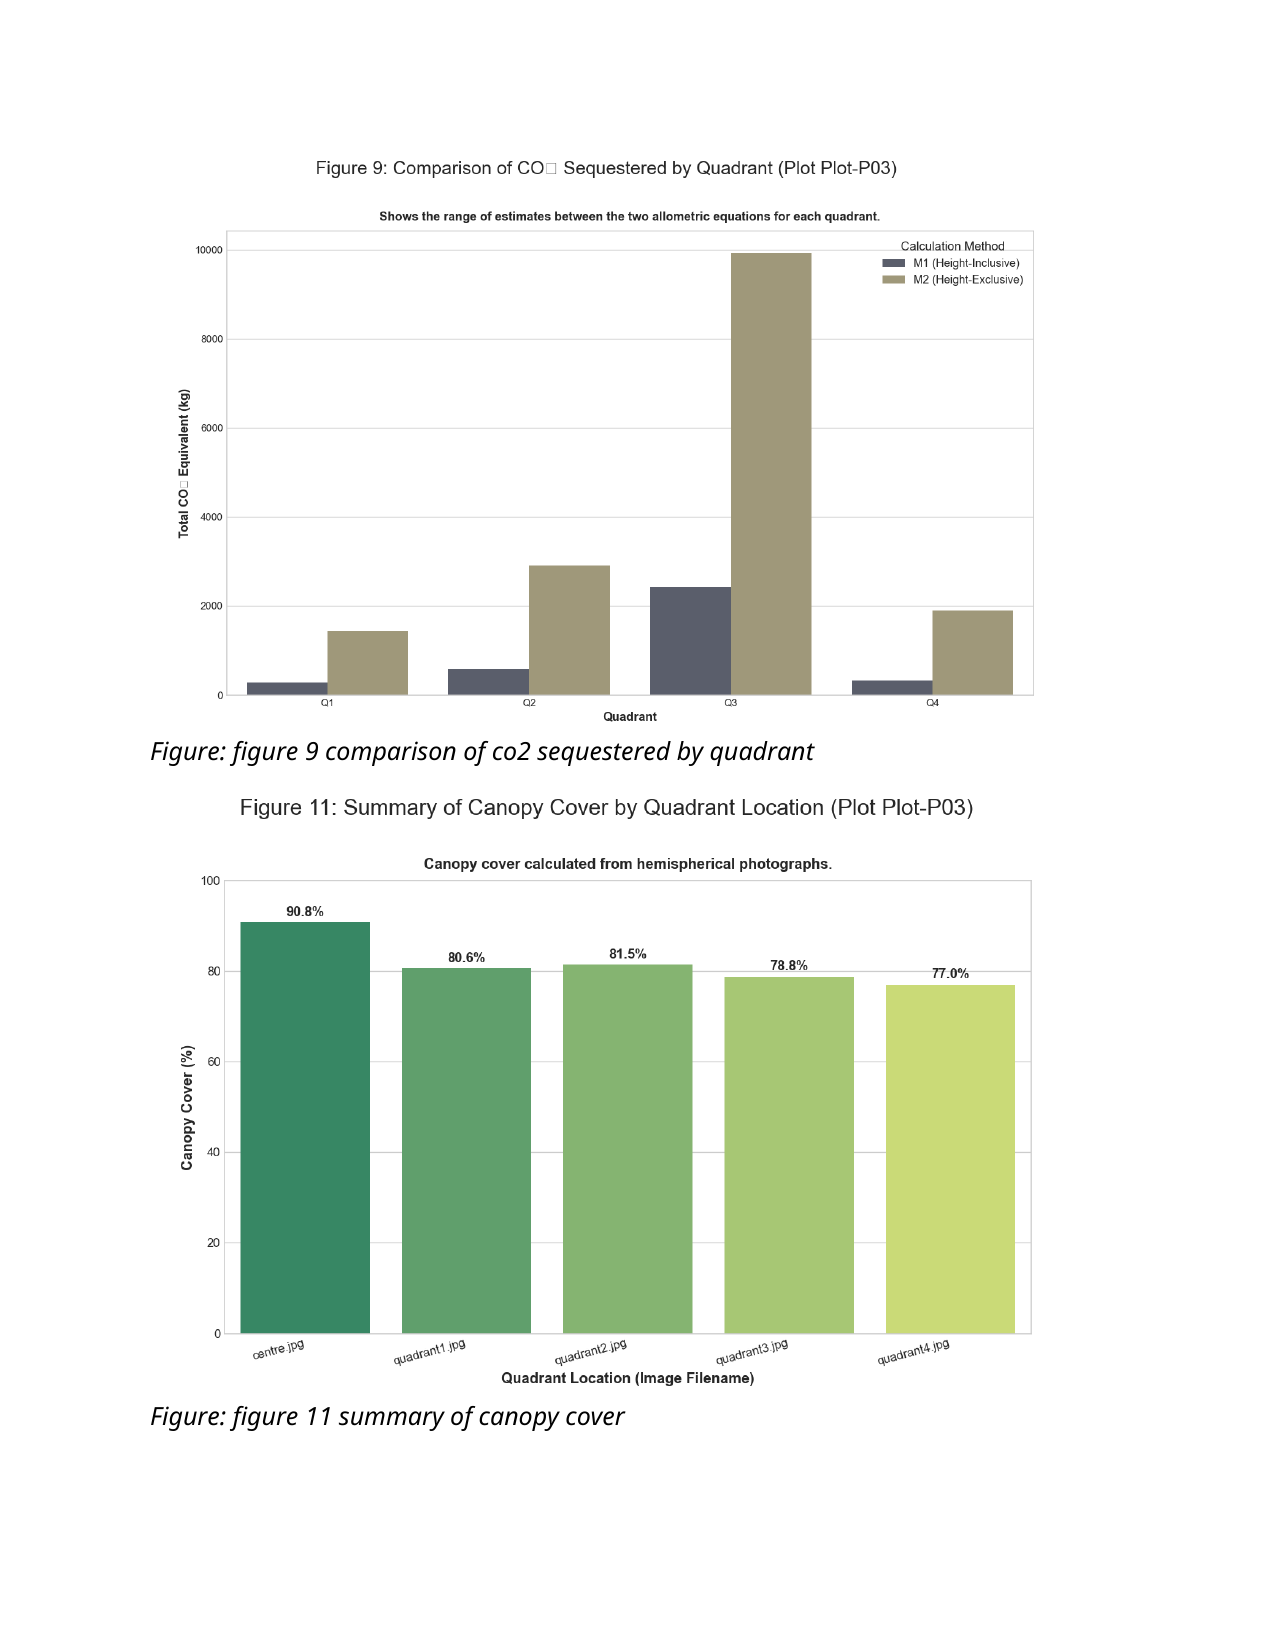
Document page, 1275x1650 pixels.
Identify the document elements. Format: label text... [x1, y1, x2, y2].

picture [168, 786, 1044, 1399]
picture [168, 150, 1044, 734]
